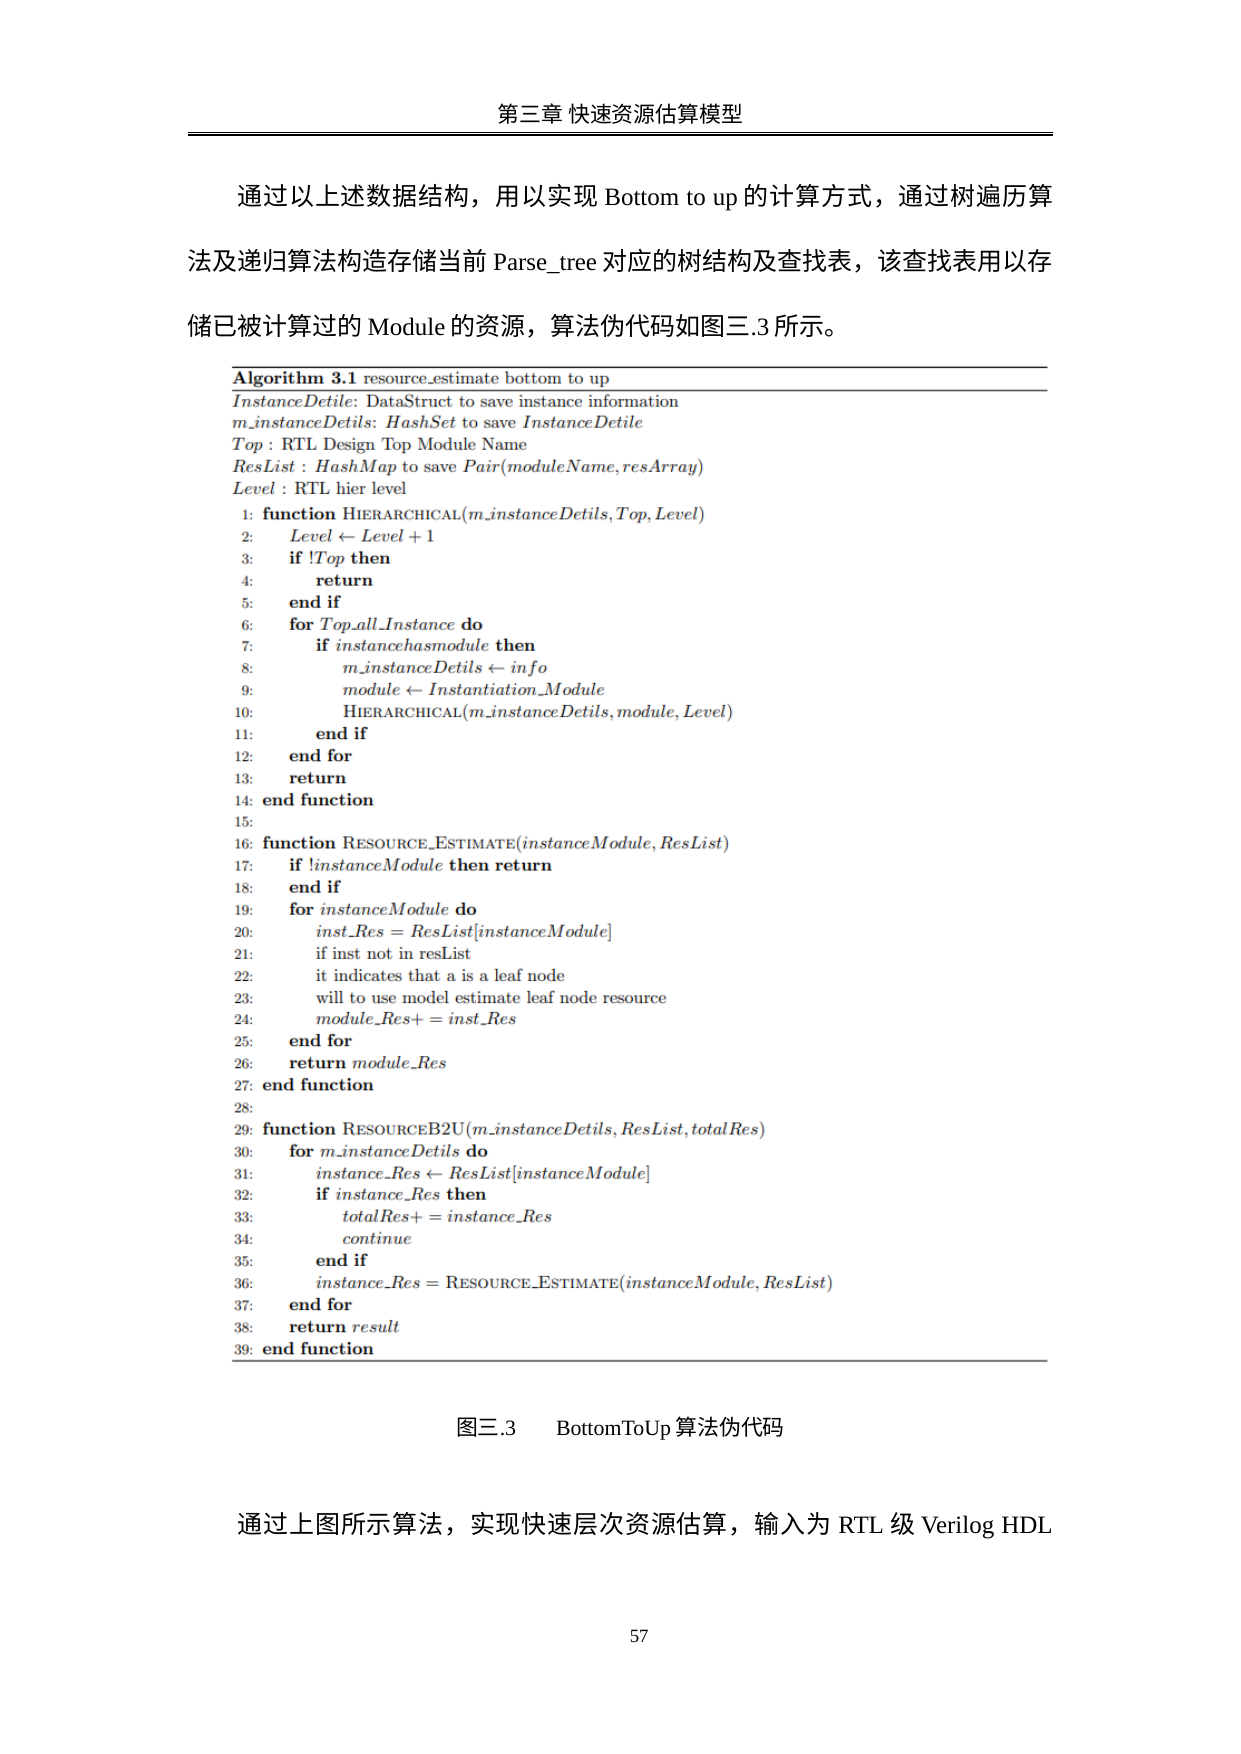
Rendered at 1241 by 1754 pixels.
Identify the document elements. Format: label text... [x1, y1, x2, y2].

picture [212, 357, 1064, 1372]
text BottomToUp算法伪代码 [187, 1409, 1053, 1442]
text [187, 1490, 1053, 1555]
text 通过以上述数据结构，用以实现Bottom to up的计算方式，通过树遍历算法及递归算法构造存储当前Parse_tree对应的树结构及查找表，该查找表用以存储已被计算过的Module的资源，算法伪代码如图3.14所示。 [187, 162, 1053, 357]
